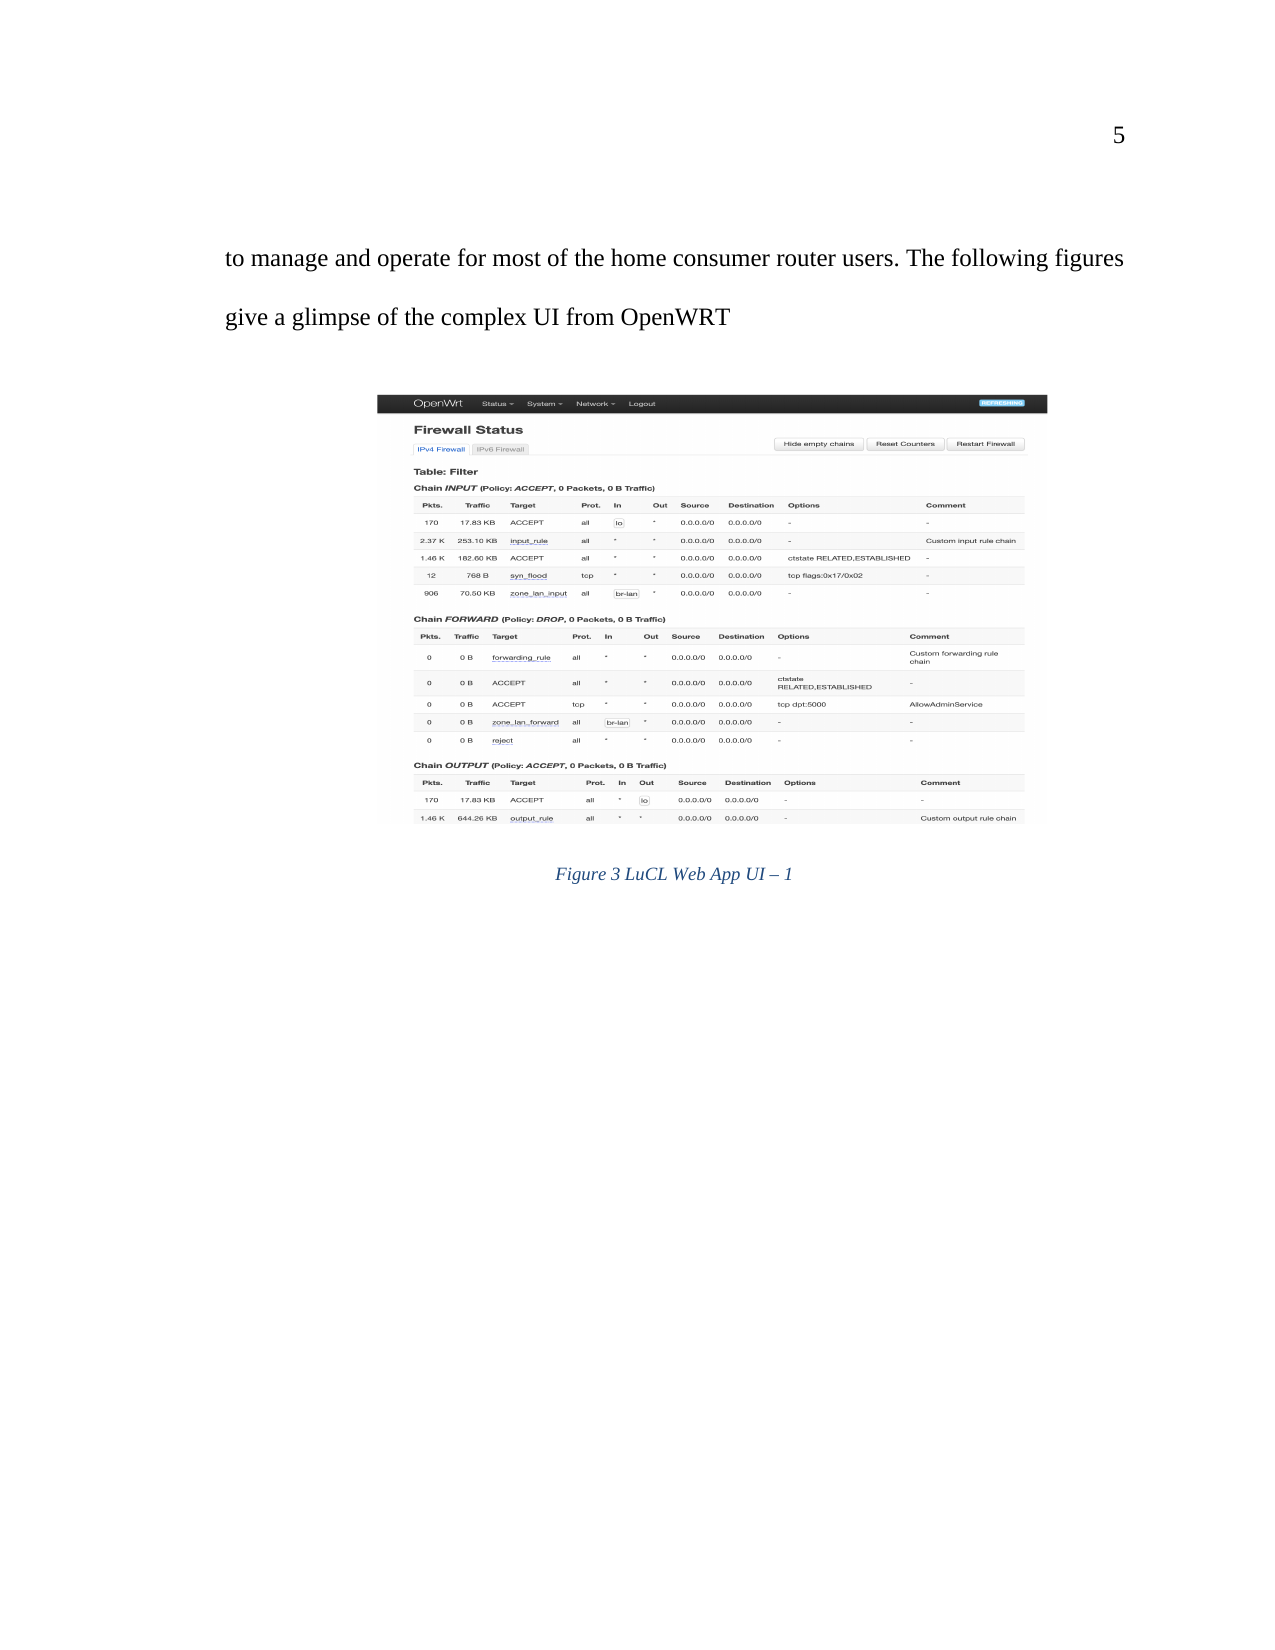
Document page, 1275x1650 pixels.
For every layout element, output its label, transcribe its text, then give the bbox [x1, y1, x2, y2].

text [225, 220, 1125, 337]
text Figure LuCL Web App UI – 1 [225, 863, 1125, 885]
picture [377, 394, 1048, 824]
